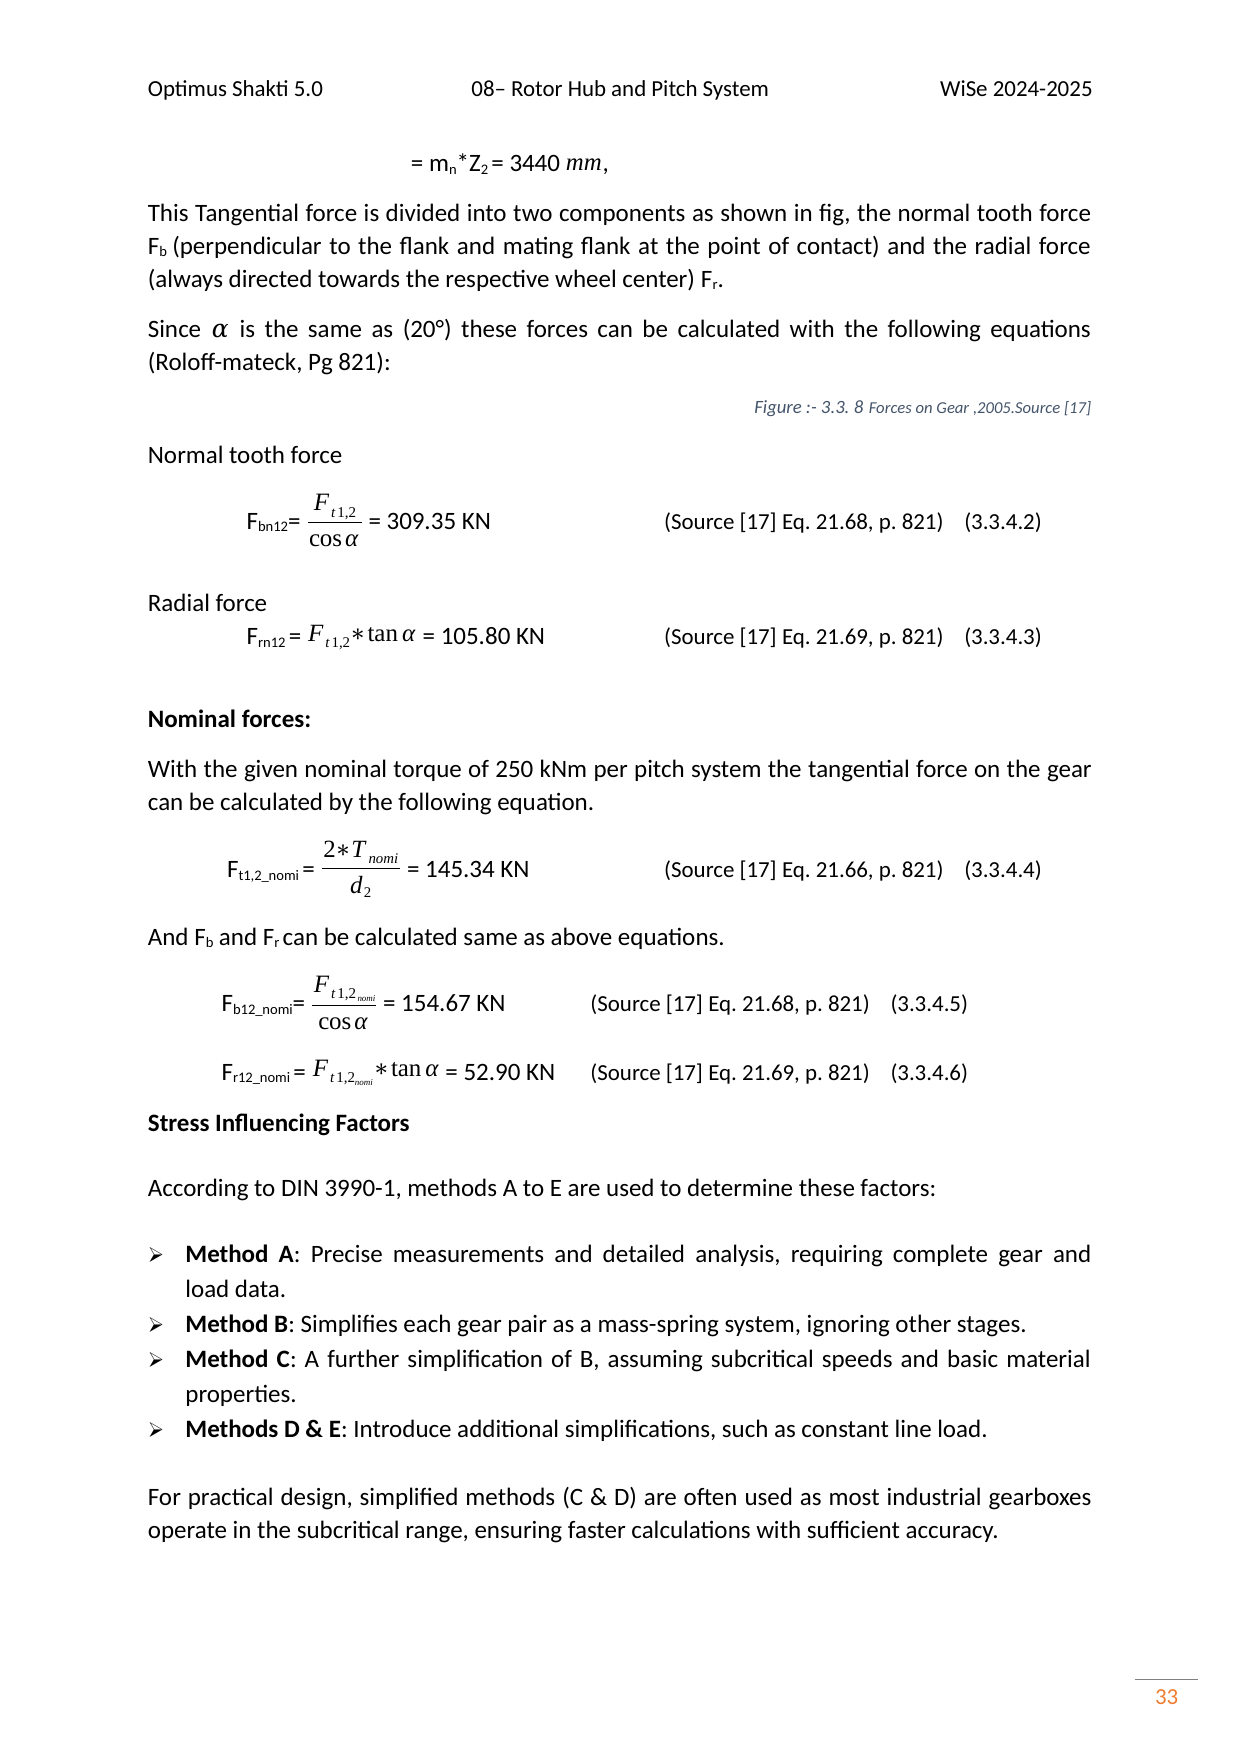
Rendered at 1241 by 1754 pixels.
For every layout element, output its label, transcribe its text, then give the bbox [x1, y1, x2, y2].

text Figure :- 3.3. 8 Forces on Gear ,2005.Source [148, 396, 1093, 418]
text Fr12_nomi = = 52.90 KN (Source Eq. 21.69, p. 821) (3.3.4.6) [221, 1054, 1093, 1088]
list According to DIN 3990-1, methods A to E are used to determine these factors: [148, 1173, 1093, 1203]
list For practical design, simplified methods (C & D) are often used as most industrial gearboxes operate in the subcritical range, ensuring faster calculations with sufficient accuracy. [148, 1481, 1093, 1545]
list Methods D & E: Introduce additional simplifications, such as constant line load. [148, 1413, 1093, 1444]
list = mn*Z2 = 3440 , [223, 148, 1093, 178]
list Radial force [148, 587, 1093, 617]
list Ft1,2_nomi = = 145.34 KN (Source Eq. 21.66, p. 821) (3.3.4.4) [148, 835, 1093, 902]
text And Fb and Fr can be calculated same as above equations. [148, 921, 1093, 951]
text This Tangential force is divided into two components as shown in fig, the normal tooth force Fb (perpendicular to the flank and mating flank at the point of contact) and the radial force (always directed towards the respective wheel center) Fr. [148, 197, 1093, 293]
list Method C: A further simplification of B, assuming subcritical speeds and basic material properties. [148, 1343, 1093, 1409]
text Since 𝛼 is the same as (20°) these forces can be calculated with the following equations (Roloff-mateck, Pg 821): [148, 313, 1093, 377]
list Method B: Simplifies each gear pair as a mass-spring system, ignoring other stages. [148, 1308, 1093, 1339]
text Fb12_nomi= = 154.67 KN (Source Eq. 21.68, p. 821) (3.3.4.5) [221, 970, 1093, 1035]
list Stress Influencing Factors [148, 1107, 1093, 1137]
text Nominal forces: [148, 703, 1093, 734]
text With the given nominal torque of 250 kNm per pitch system the tangential force on the gear can be calculated by the following equation. [148, 753, 1093, 816]
list Frn12 = = 105.80 KN (Source Eq. 21.69, p. 821) (3.3.4.3) [148, 620, 1093, 651]
list Fbn12= = 309.35 KN (Source Eq. 21.68, p. 821) (3.3.4.2) [148, 489, 1093, 552]
text Normal tooth force [148, 439, 1093, 470]
list Method A: Precise measurements and detailed analysis, requiring complete gear and load data. [148, 1238, 1093, 1304]
